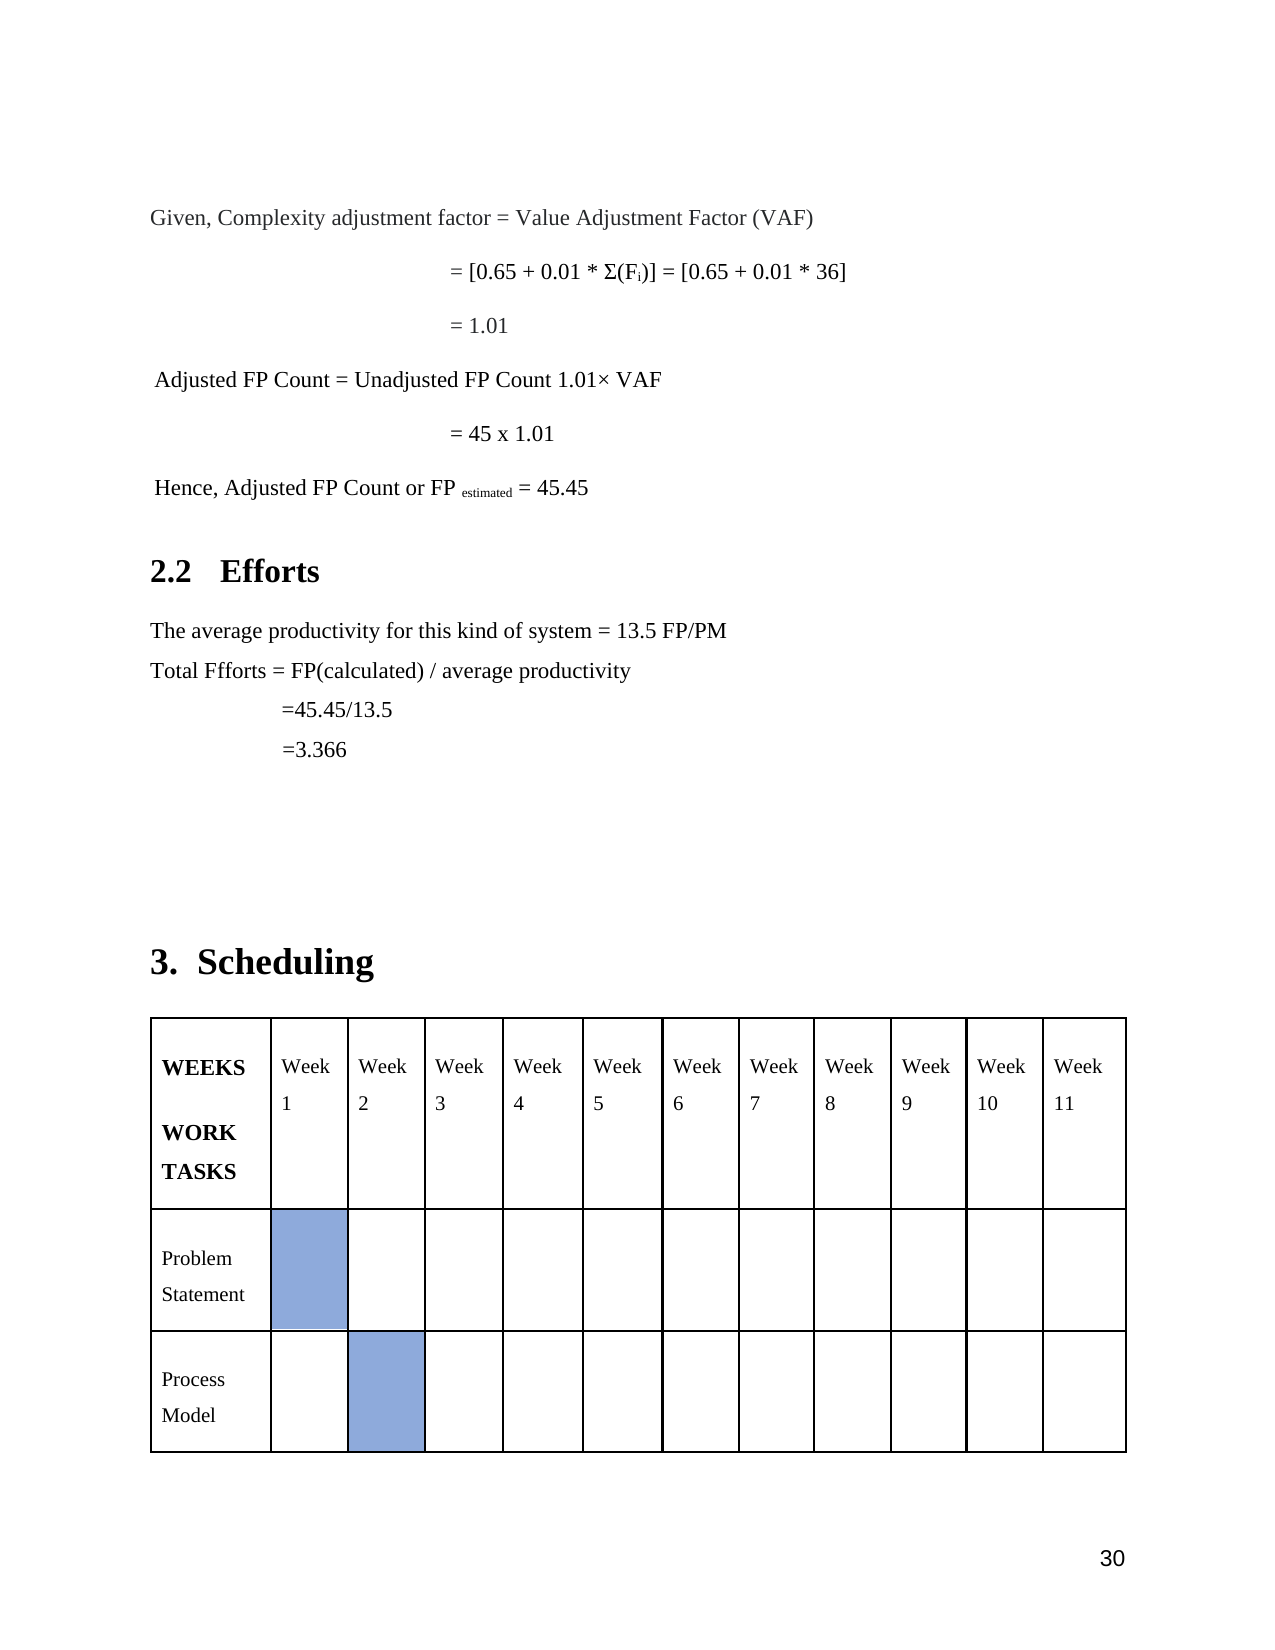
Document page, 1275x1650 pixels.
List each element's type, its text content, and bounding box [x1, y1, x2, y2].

table_cell [584, 1332, 661, 1451]
table_cell [1044, 1210, 1125, 1329]
text = 1.01 [450, 312, 1121, 338]
text Adjusted FP Count = Unadjusted FP Count 1.01× VAF [154, 366, 1121, 393]
text = 45 x 1.01 [154, 420, 1121, 447]
table_header Week 6 [664, 1019, 738, 1208]
table_header Week 4 [504, 1019, 582, 1208]
text Hence, Adjusted FP Count or FP estimated = 45.45 [154, 474, 1121, 501]
table_header Week 10 [968, 1019, 1042, 1208]
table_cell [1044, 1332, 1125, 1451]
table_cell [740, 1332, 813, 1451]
table_cell [349, 1332, 424, 1451]
subtitle 3. Scheduling [150, 940, 1125, 983]
table_cell [892, 1210, 965, 1329]
table_header Week 8 [815, 1019, 890, 1208]
table_header Week 2 [349, 1019, 424, 1208]
table_cell [426, 1210, 502, 1329]
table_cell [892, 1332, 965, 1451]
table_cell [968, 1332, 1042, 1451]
table_cell [426, 1332, 502, 1451]
text Total Ffforts = FP(calculated) / average productivity [150, 657, 1125, 683]
table_cell [504, 1210, 582, 1329]
table_header Week 3 [426, 1019, 502, 1208]
table_header WEEKS WORK TASKS [152, 1019, 270, 1208]
text The average productivity for this kind of system = 13.5 FP/PM [150, 617, 1125, 643]
table_cell [272, 1332, 347, 1451]
table_cell [504, 1332, 582, 1451]
table_cell [968, 1210, 1042, 1329]
table_header Week 9 [892, 1019, 965, 1208]
text Given, Complexity adjustment factor = Value Adjustment Factor (VAF) [150, 204, 1121, 230]
table_cell [664, 1210, 738, 1329]
text =45.45/13.5 [150, 696, 1125, 722]
subtitle 2.2 Efforts [150, 551, 1125, 590]
table_cell [664, 1332, 738, 1451]
table_cell [584, 1210, 661, 1329]
table_header Week 1 [272, 1019, 347, 1208]
text = [0.65 + 0.01 * Σ(Fi)] = [0.65 + 0.01 * 36] [450, 258, 1121, 284]
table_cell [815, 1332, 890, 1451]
table_header Week 7 [740, 1019, 813, 1208]
table_cell Process Model [152, 1332, 270, 1451]
table_cell [349, 1210, 424, 1329]
table_cell [740, 1210, 813, 1329]
table_header Week 5 [584, 1019, 661, 1208]
table_header Week 11 [1044, 1019, 1125, 1208]
table_cell [272, 1210, 347, 1329]
table_cell Problem Statement [152, 1210, 270, 1329]
table_cell [815, 1210, 890, 1329]
text =3.366 [150, 736, 1125, 762]
